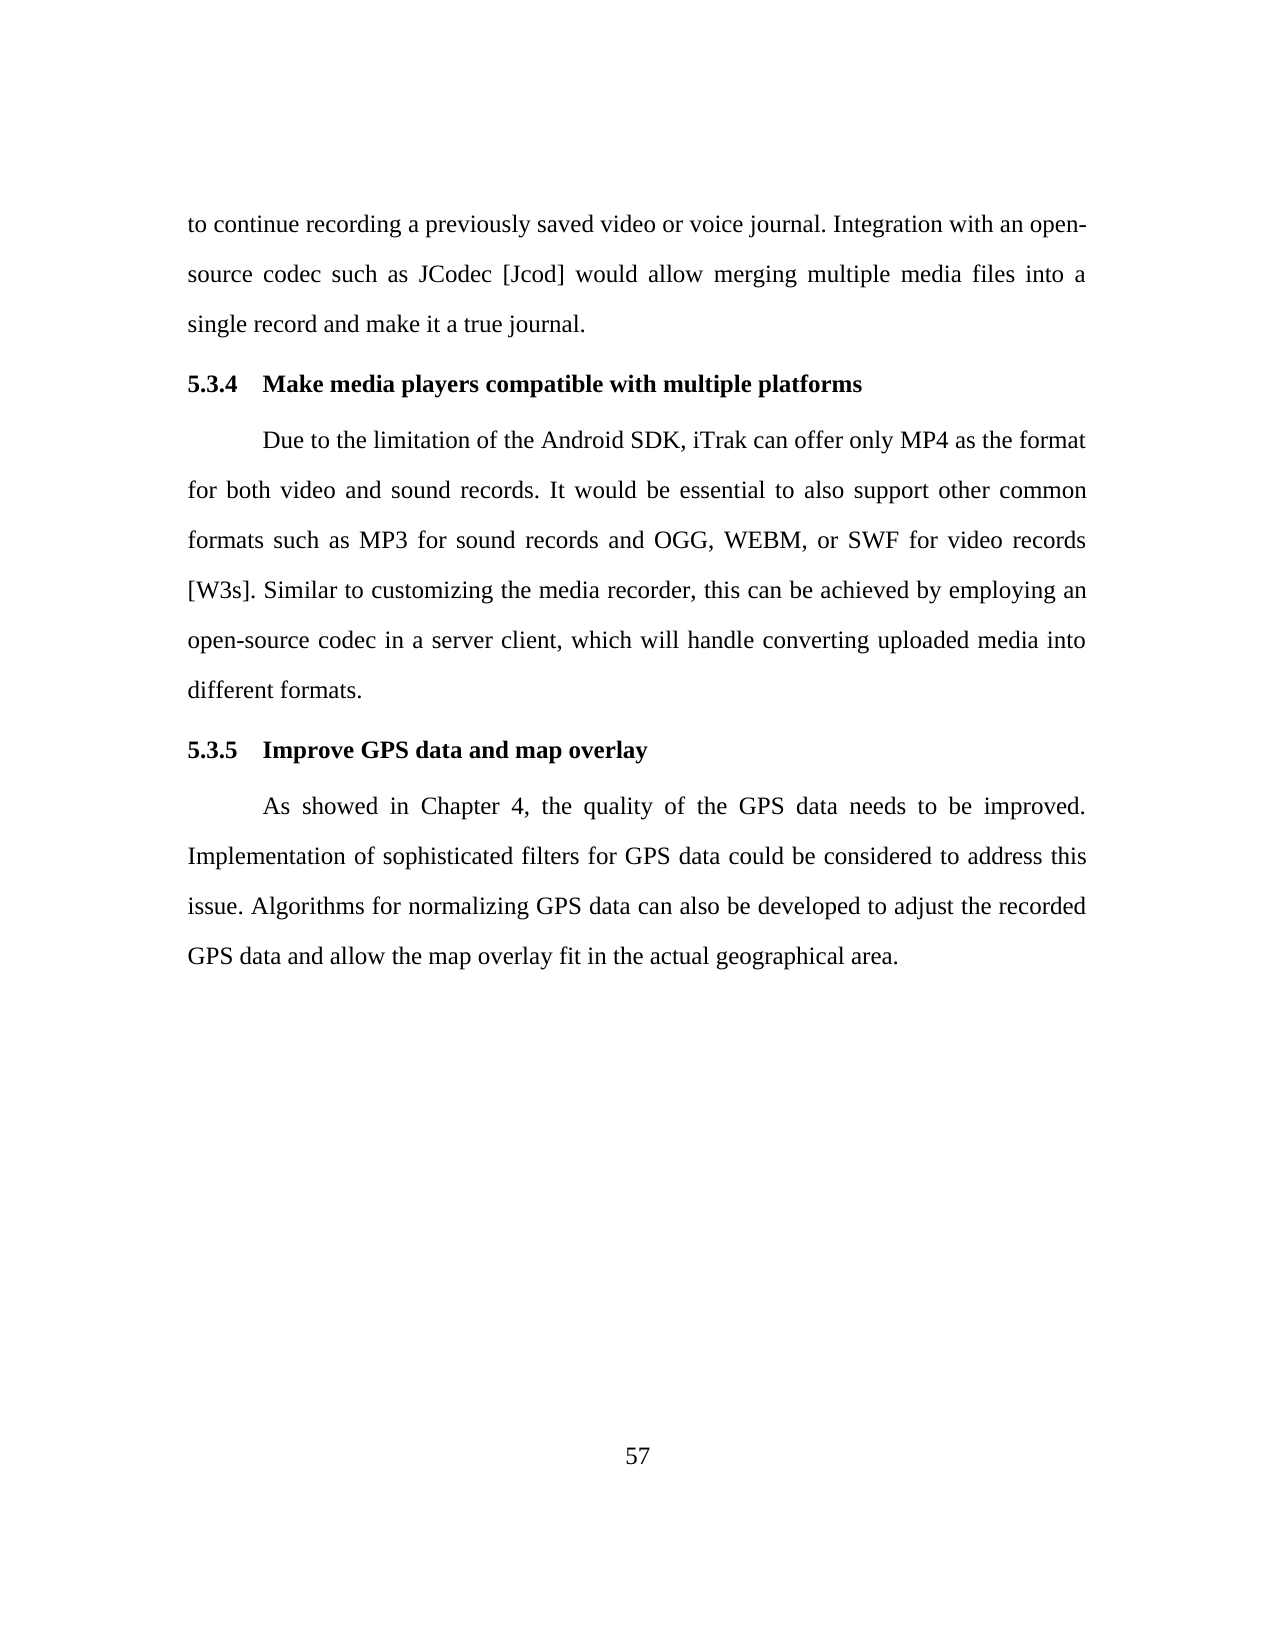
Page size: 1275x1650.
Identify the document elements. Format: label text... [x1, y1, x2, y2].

text Due to the limitation of the Android SDK, iTrak can offer only MP4 as the format for both video and sound records. It would be essential to also support other common formats such as MP3 for sound records and OGG, WEBM, or SWF for video records [W3s]. Similar to customizing the media recorder, this can be achieved by employing an open-source codec in a server client, which will handle converting uploaded media into different formats. [187, 404, 1087, 704]
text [187, 187, 1087, 337]
subtitle 5.3.4 Make media players compatible with multiple platforms [187, 369, 1087, 397]
text As showed in Chapter 4, the quality of the GPS data needs to be improved. Implementation of sophisticated filters for GPS data could be considered to address this issue. Algorithms for normalizing GPS data can also be developed to adjust the recorded GPS data and allow the map overlay fit in the actual geographical area. [187, 770, 1087, 970]
subtitle 5.3.5 Improve GPS data and map overlay [187, 735, 1087, 764]
